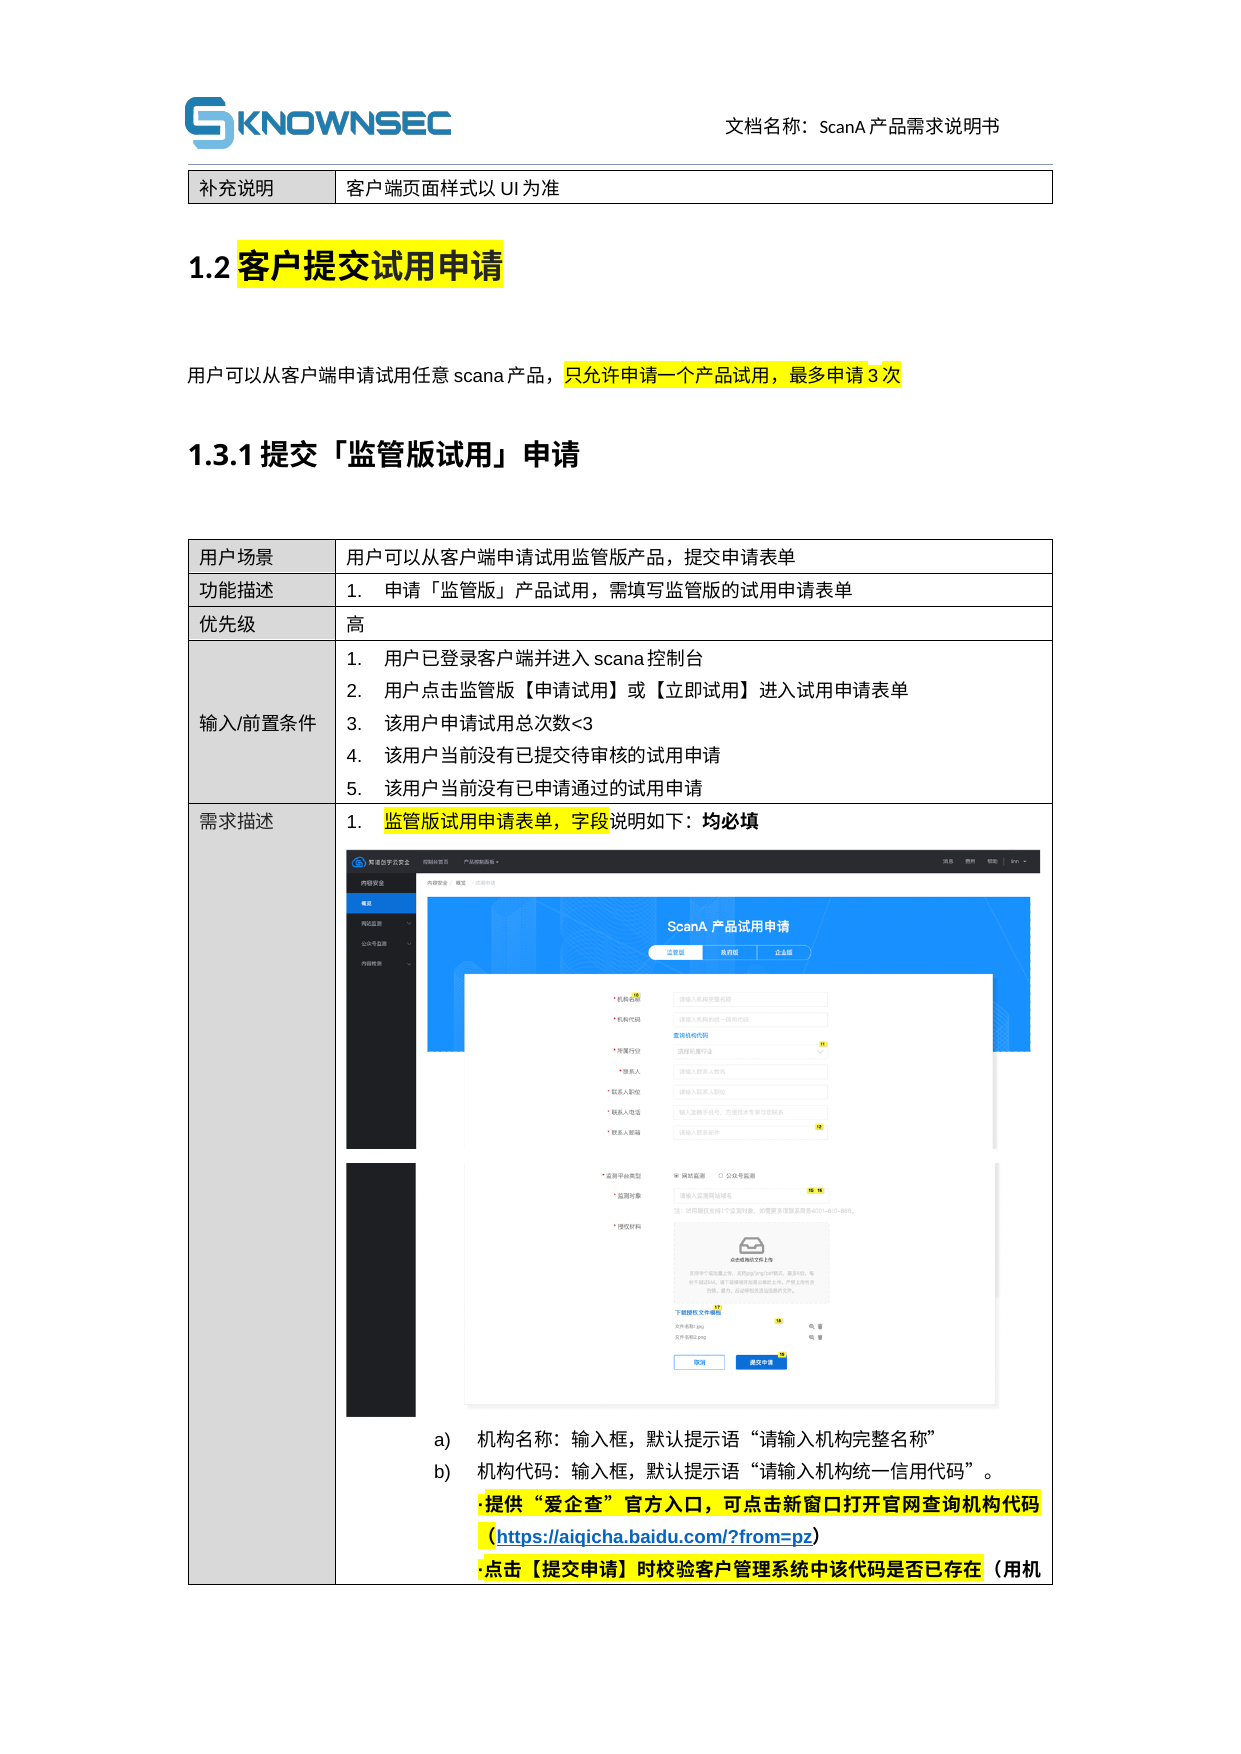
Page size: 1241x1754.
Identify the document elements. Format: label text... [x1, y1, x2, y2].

subtitle 1.2客户提交试用申请 [187, 231, 1053, 296]
table_cell 需求描述 [189, 804, 335, 1584]
table_header 用户可以从客户端申请试用监管版产品，提交申请表单 [336, 540, 1052, 572]
table_cell 输入/前置条件 [189, 641, 335, 803]
table_cell 功能描述 [189, 574, 335, 606]
table_cell 用户已登录客户端并进入scana控制台 用户点击监管版【申请试用】或【立即试用】进入试用申请表单 该用户申请试用总次数<3 该用户当前没有已提交待审核的试用申请 该用户当前没有已申请通过的试用申请 [336, 641, 1052, 803]
table_cell 高 [336, 607, 1052, 639]
picture [346, 849, 1040, 1149]
text 用户可以从客户端申请试用任意scana产品，只允许申请一个产品试用，最多申请3次 [187, 358, 1053, 391]
table_header 用户场景 [189, 540, 335, 572]
table_cell 客户端页面样式以UI为准 [336, 171, 1052, 203]
picture [346, 1163, 1040, 1421]
table_cell 补充说明 [189, 171, 335, 203]
subtitle 1.3.1提交「监管版试用」申请 [187, 420, 1053, 485]
table_cell 优先级 [189, 607, 335, 639]
picture [185, 97, 451, 149]
table_cell 申请「监管版」产品试用，需填写监管版的试用申请表单 [336, 574, 1052, 606]
